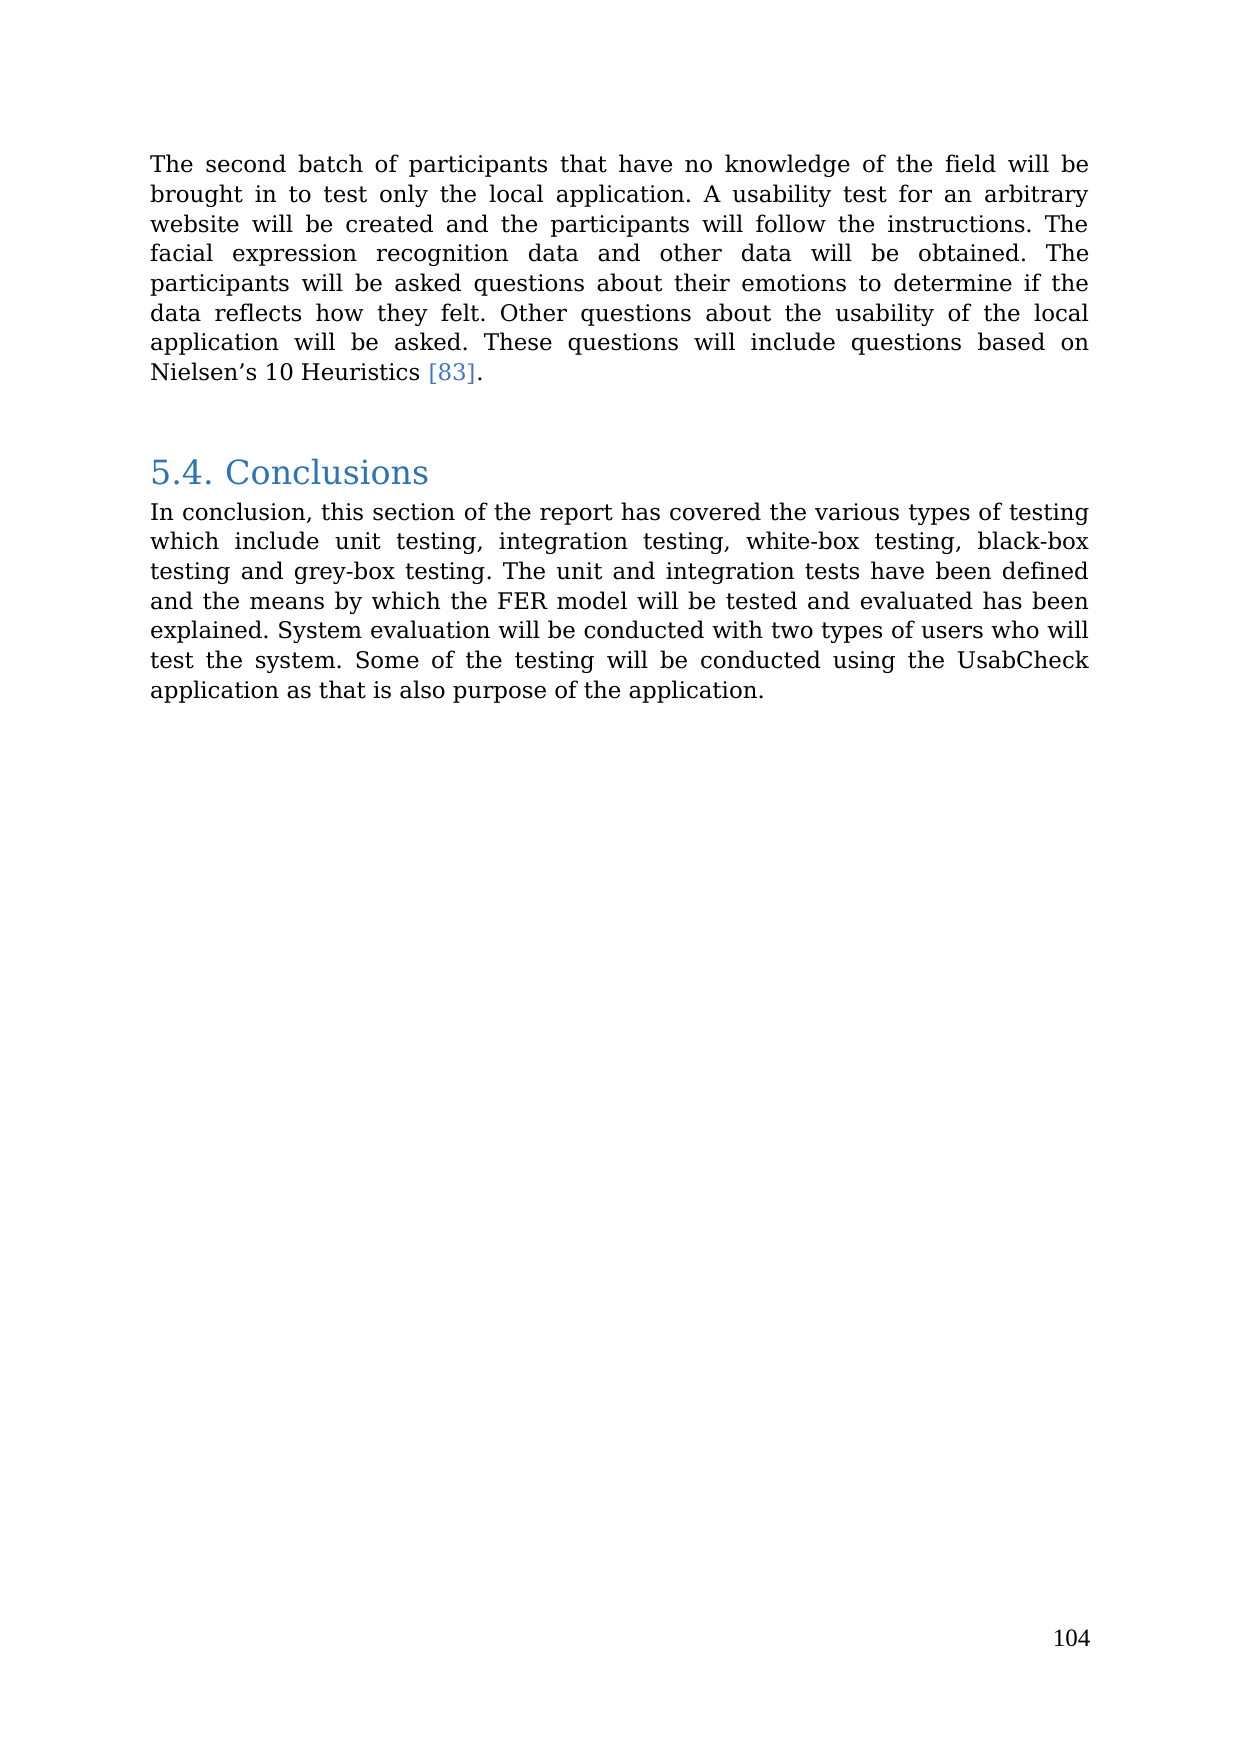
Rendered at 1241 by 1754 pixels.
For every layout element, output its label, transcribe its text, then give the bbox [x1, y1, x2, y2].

subtitle Conclusions [150, 451, 1090, 491]
text The second batch of participants that have no knowledge of the field will be brought in to test only the local application. A usability test for an arbitrary website will be created and the participants will follow the instructions. The facial expression recognition data and other data will be obtained. The participants will be asked questions about their emotions to determine if the data reflects how they felt. Other questions about the usability of the local application will be asked. These questions will include questions based on Nielsen’s 10 Heuristics [83]. [150, 150, 1090, 385]
text In conclusion, this section of the report has covered the various types of testing which include unit testing, integration testing, white-box testing, black-box testing and grey-box testing. The unit and integration tests have been defined and the means by which the FER model will be tested and evaluated has been explained. System evaluation will be conducted with two types of users who will test the system. Some of the testing will be conducted using the UsabCheck application as that is also purpose of the application. [150, 497, 1090, 703]
